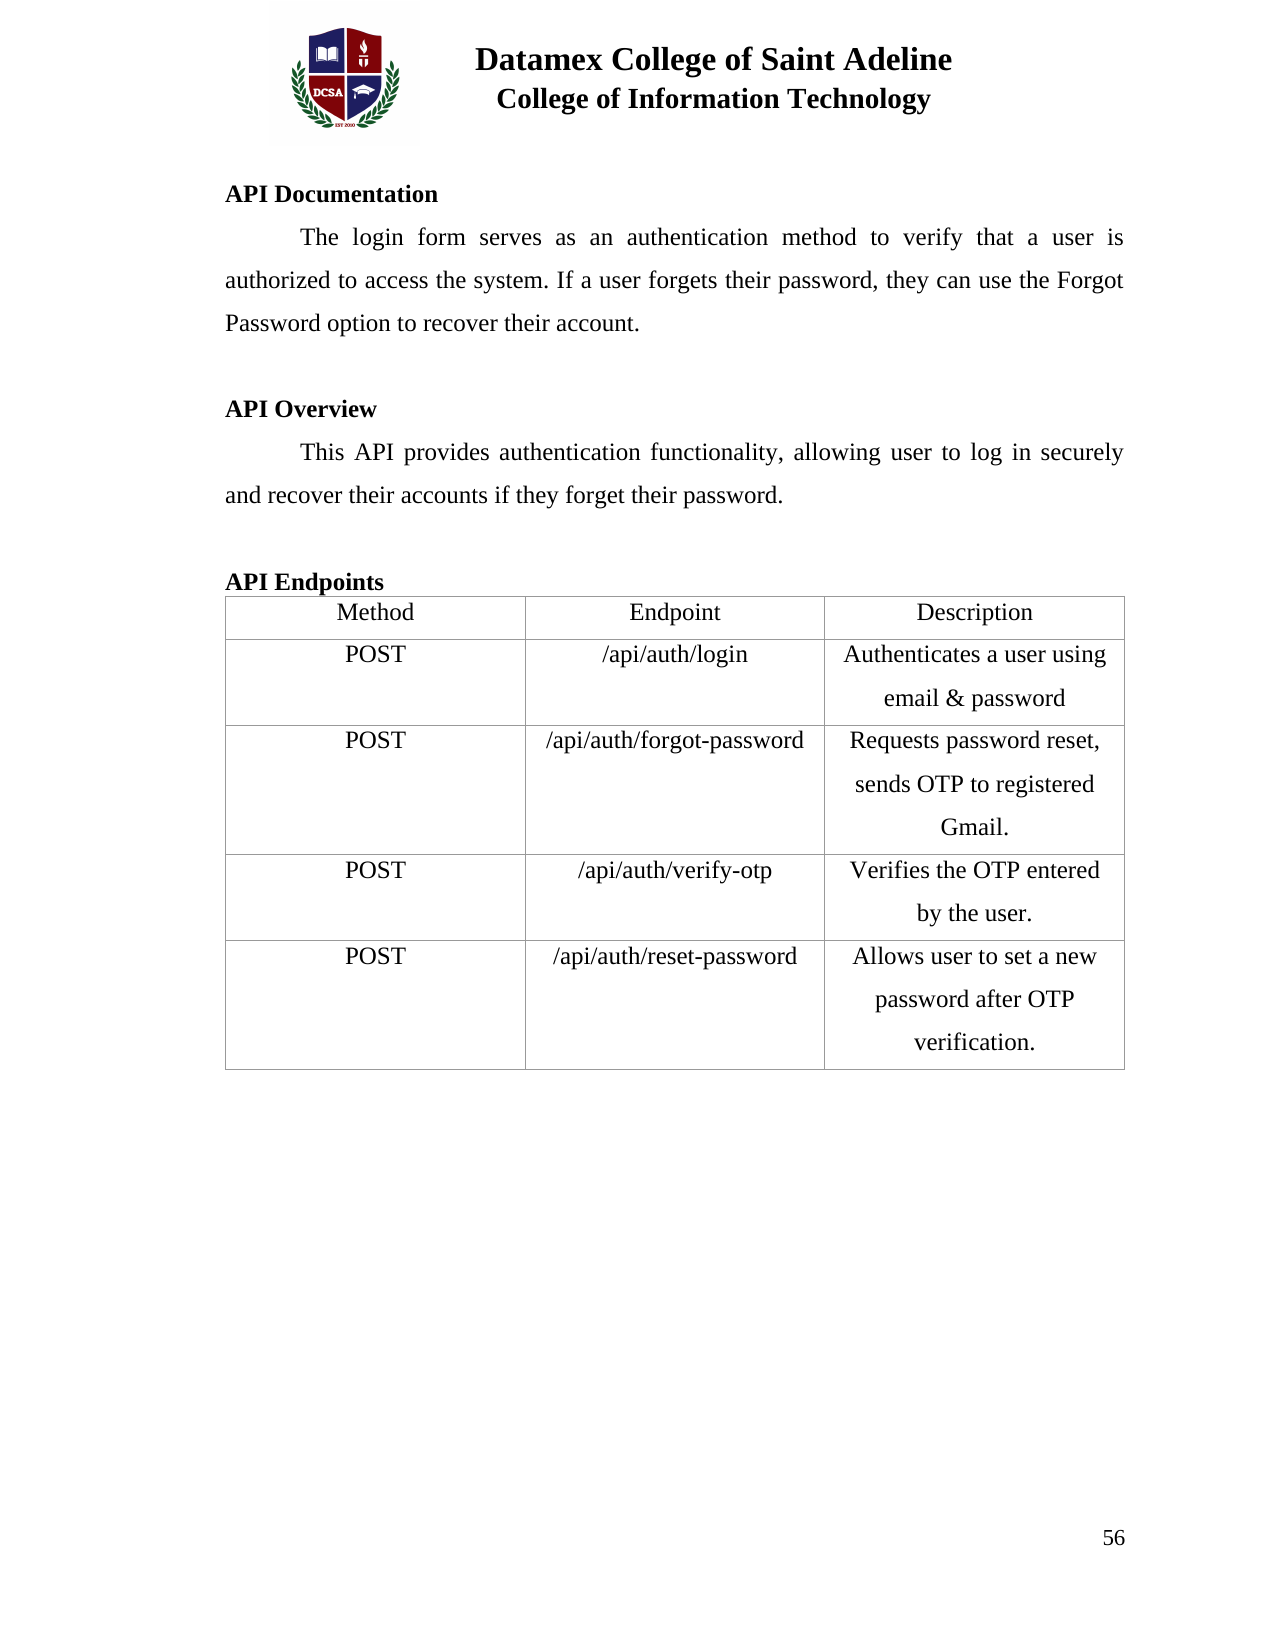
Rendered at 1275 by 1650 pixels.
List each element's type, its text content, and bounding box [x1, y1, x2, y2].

table_cell /api/auth/forgot-password [526, 726, 824, 854]
table_cell /api/auth/reset-password [526, 941, 824, 1069]
table_cell Requests password reset, sends OTP to registered Gmail. [825, 726, 1124, 854]
text API Overview [225, 394, 1125, 423]
table_header Endpoint [526, 597, 824, 638]
table_cell Authenticates a user using email & password [825, 640, 1124, 724]
text API Documentation [225, 179, 1125, 207]
table_header Method [226, 597, 525, 638]
table_cell Verifies the OTP entered by the user. [825, 855, 1124, 940]
table_cell POST [226, 726, 525, 854]
table_cell POST [226, 640, 525, 724]
table_cell POST [226, 941, 525, 1069]
table_header Description [825, 597, 1124, 638]
table_cell POST [226, 855, 525, 940]
table_cell /api/auth/login [526, 640, 824, 724]
text This API provides authentication functionality, allowing user to log in securely and recover their accounts if they forget their password. [225, 437, 1125, 509]
text API Endpoints [225, 567, 1125, 596]
table_cell /api/auth/verify-otp [526, 855, 824, 940]
picture [268, 1, 420, 146]
table_cell Allows user to set a new password after OTP verification. [825, 941, 1124, 1069]
text The login form serves as an authentication method to verify that a user is authorized to access the system. If a user forgets their password, they can use the Forgot Password option to recover their account. [225, 222, 1125, 337]
